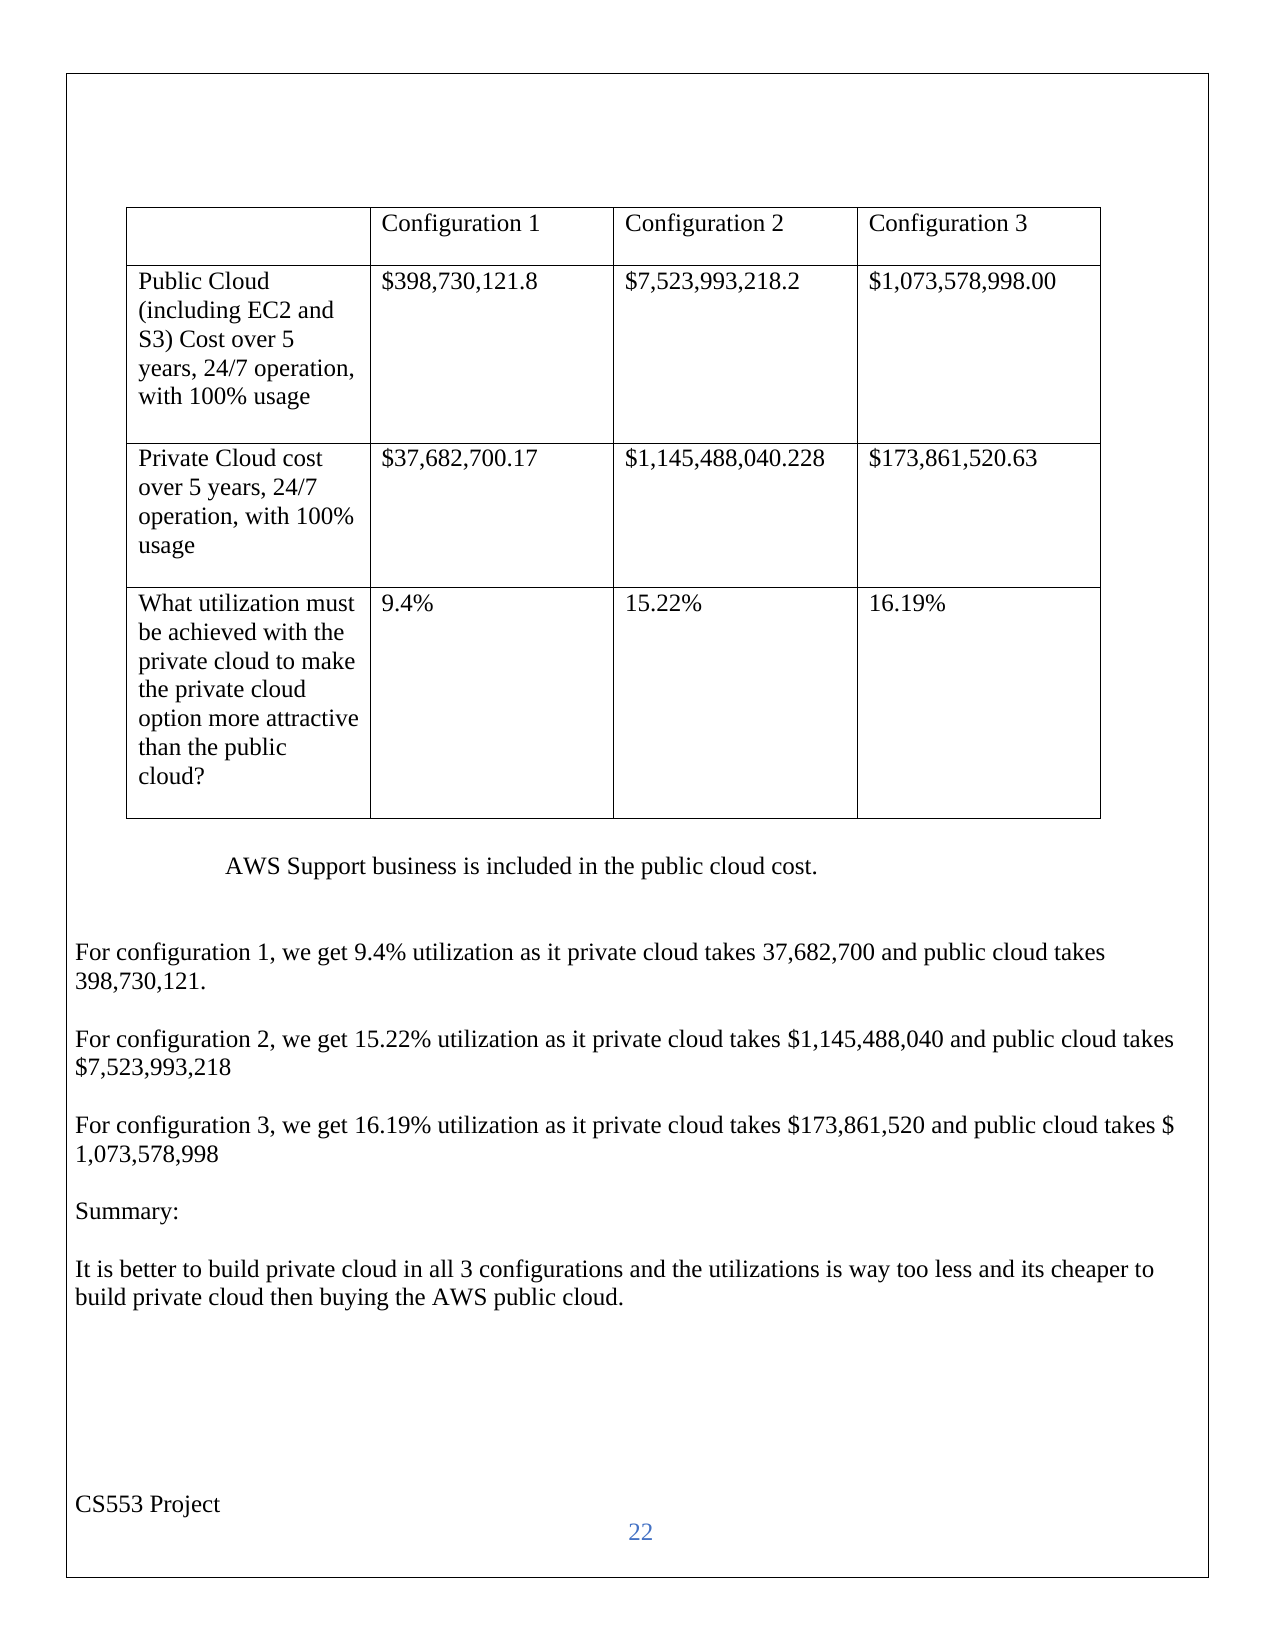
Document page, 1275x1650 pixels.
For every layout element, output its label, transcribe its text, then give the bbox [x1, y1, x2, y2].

text Summary: [75, 1196, 1200, 1225]
table_cell $1,145,488,040.228 [614, 444, 857, 587]
table_cell Private Cloud cost over 5 years, 24/7 operation, with 100% usage [127, 444, 370, 587]
table_header Configuration 1 [371, 208, 613, 265]
table_header Configuration 3 [858, 208, 1100, 265]
table_cell $173,861,520.63 [858, 444, 1100, 587]
table_cell $37,682,700.17 [371, 444, 613, 587]
table_cell $398,730,121.8 [371, 266, 613, 442]
table_cell 9.4% [371, 588, 613, 818]
table_cell Public Cloud (including EC2 and S3) Cost over 5 years, 24/7 operation, with 100% usage [127, 266, 370, 442]
table_cell What utilization must be achieved with the private cloud to make the private cloud option more attractive than the public cloud? [127, 588, 370, 818]
table_cell $7,523,993,218.2 [614, 266, 857, 442]
table_cell $1,073,578,998.00 [858, 266, 1100, 442]
table_cell 15.22% [614, 588, 857, 818]
text For configuration 3, we get 16.19% utilization as it private cloud takes $173,861,520 and public cloud takes $ 1,073,578,998 [75, 1110, 1200, 1167]
text For configuration 1, we get 9.4% utilization as it private cloud takes 37,682,700 and public cloud takes 398,730,121. [75, 937, 1200, 995]
table_header [127, 208, 370, 265]
text For configuration 2, we get 15.22% utilization as it private cloud takes $1,145,488,040 and public cloud takes $7,523,993,218 [75, 1024, 1200, 1081]
table_header Configuration 2 [614, 208, 857, 265]
text AWS Support business is included in the public cloud cost. [150, 851, 1200, 880]
text It is better to build private cloud in all 3 configurations and the utilizations is way too less and its cheaper to build private cloud then buying the AWS public cloud. [75, 1254, 1200, 1311]
table_cell 16.19% [858, 588, 1100, 818]
